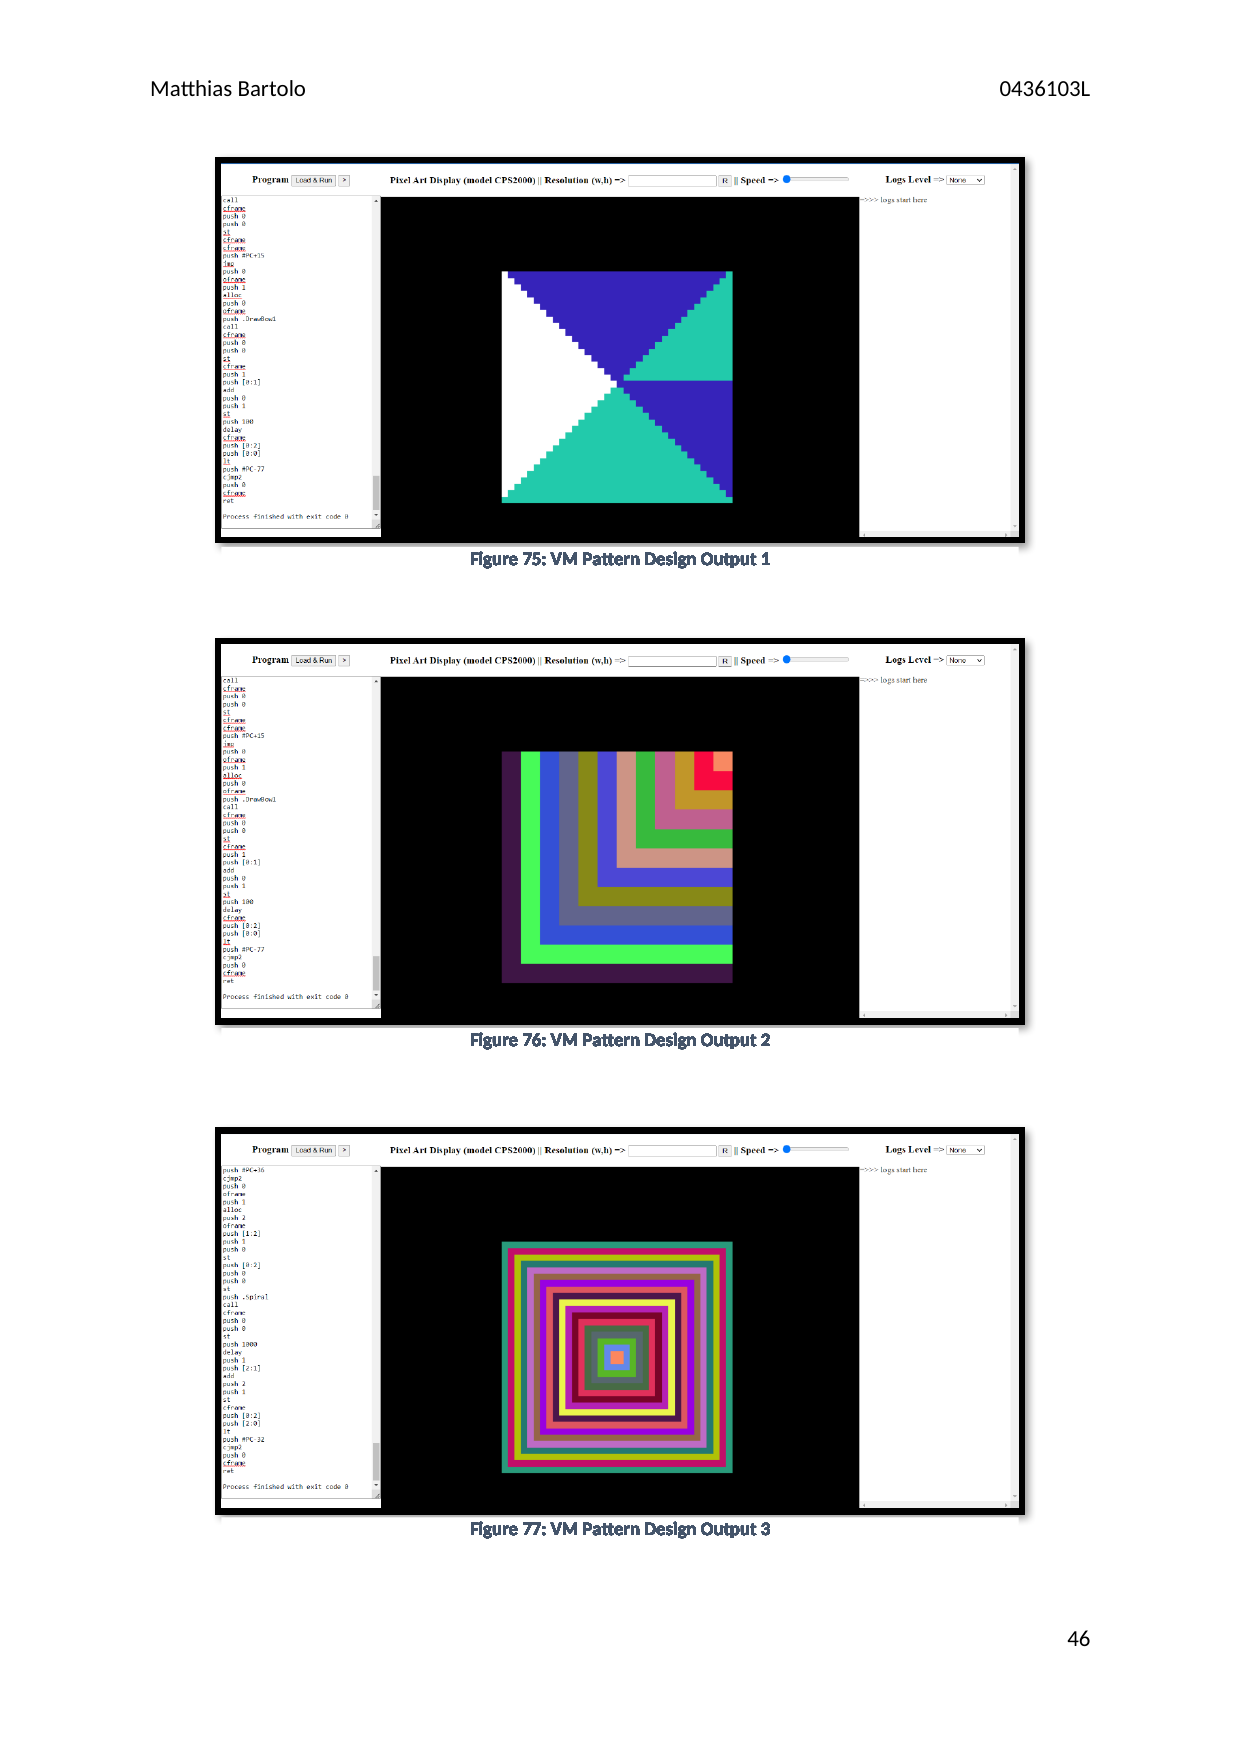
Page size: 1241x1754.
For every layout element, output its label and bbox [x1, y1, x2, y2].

picture [221, 644, 1019, 1018]
picture [221, 1134, 1019, 1508]
picture [221, 163, 1019, 537]
